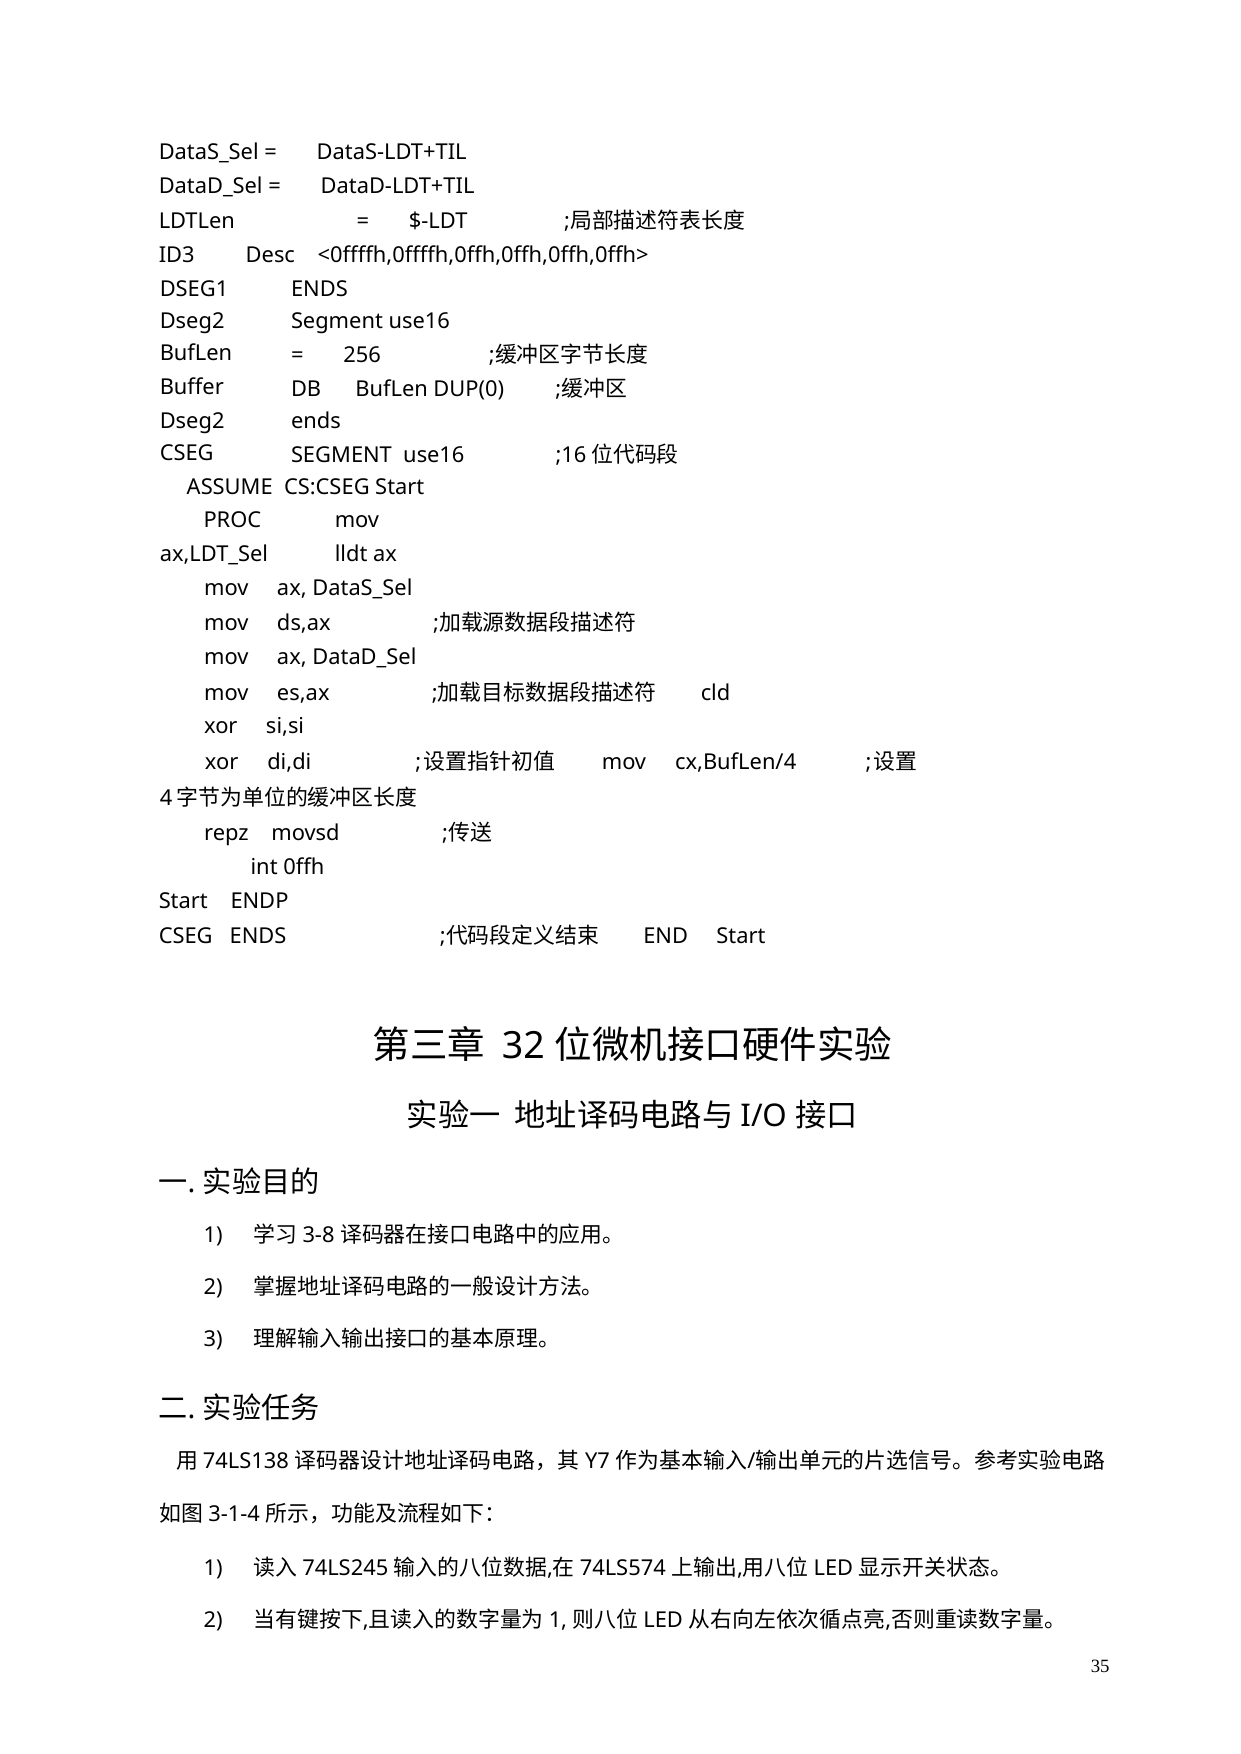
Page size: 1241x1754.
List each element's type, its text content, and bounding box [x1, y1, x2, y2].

table_cell Dseg2 [160, 305, 291, 337]
text 用 74LS138 译码器设计地址译码电路，其 Y7 作为基本输入/输出单元的片选信号。参考实验电路如图 3-1-4 所示，功能及流程如下： [158, 1443, 1106, 1528]
text ID3 Desc <0ffffh,0ffffh,0ffh,0ffh,0ffh,0ffh> [158, 239, 1106, 269]
text Start ENDP [158, 885, 1106, 915]
table_cell SEGMENT use16 ;16位代码段 [291, 437, 796, 471]
list 读入 74LS245 输入的八位数据,在 74LS574 上输出,用八位 LED 显示开关状态。 [203, 1550, 1106, 1582]
text mov ax, DataD_Sel [158, 641, 1106, 671]
table_cell ends [291, 405, 796, 437]
table_cell Dseg2 [160, 405, 291, 437]
text int 0ffh [158, 851, 1240, 881]
text LDTLen = $-LDT ;局部描述符表长度 [158, 203, 1240, 235]
text ASSUME CS:CSEG Start PROC mov ax,LDT_Sel lldt ax [158, 471, 454, 567]
subtitle 实验一 地址译码电路与 I/O 接口 [159, 1090, 1104, 1135]
table_cell BufLen [160, 337, 291, 371]
table_cell Segment use16 [291, 305, 796, 337]
text repz movsd ;传送 [158, 815, 1106, 847]
table_cell = 256 ;缓冲区字节长度 [291, 337, 796, 371]
list 理解输入输出接口的基本原理。 [203, 1321, 1106, 1353]
table_cell DB BufLen DUP(0) ;缓冲区 [291, 371, 796, 405]
list 掌握地址译码电路的一般设计方法。 [203, 1269, 1106, 1301]
subtitle 一. 实验目的 [158, 1158, 1240, 1201]
table_cell Buffer [160, 371, 291, 405]
text CSEG ENDS ;代码段定义结束 END Start [158, 918, 832, 950]
text DataS_Sel = DataS-LDT+TIL [158, 136, 1106, 166]
text mov ds,ax ;加载源数据段描述符 [158, 605, 1106, 637]
text DataD_Sel = DataD-LDT+TIL [158, 170, 1106, 200]
list 学习 3-8 译码器在接口电路中的应用。 [203, 1217, 1106, 1249]
subtitle 二. 实验任务 [158, 1385, 1240, 1427]
list 当有键按下,且读入的数字量为 1, 则八位 LED 从右向左依次循点亮,否则重读数字量。 [203, 1602, 1106, 1634]
subtitle 第三章 32 位微机接口硬件实验 [159, 1015, 1104, 1069]
text xor si,si [158, 710, 1106, 740]
text mov es,ax ;加载目标数据段描述符 cld [158, 674, 862, 706]
text xor di,di ;设置指针初值 mov cx,BufLen/4 ;设置4字节为单位的缓冲区长度 [158, 744, 917, 811]
table_header ENDS [291, 273, 796, 305]
table_header DSEG1 [160, 273, 291, 305]
text mov ax, DataS_Sel [158, 571, 1106, 601]
table_cell CSEG [160, 437, 291, 471]
